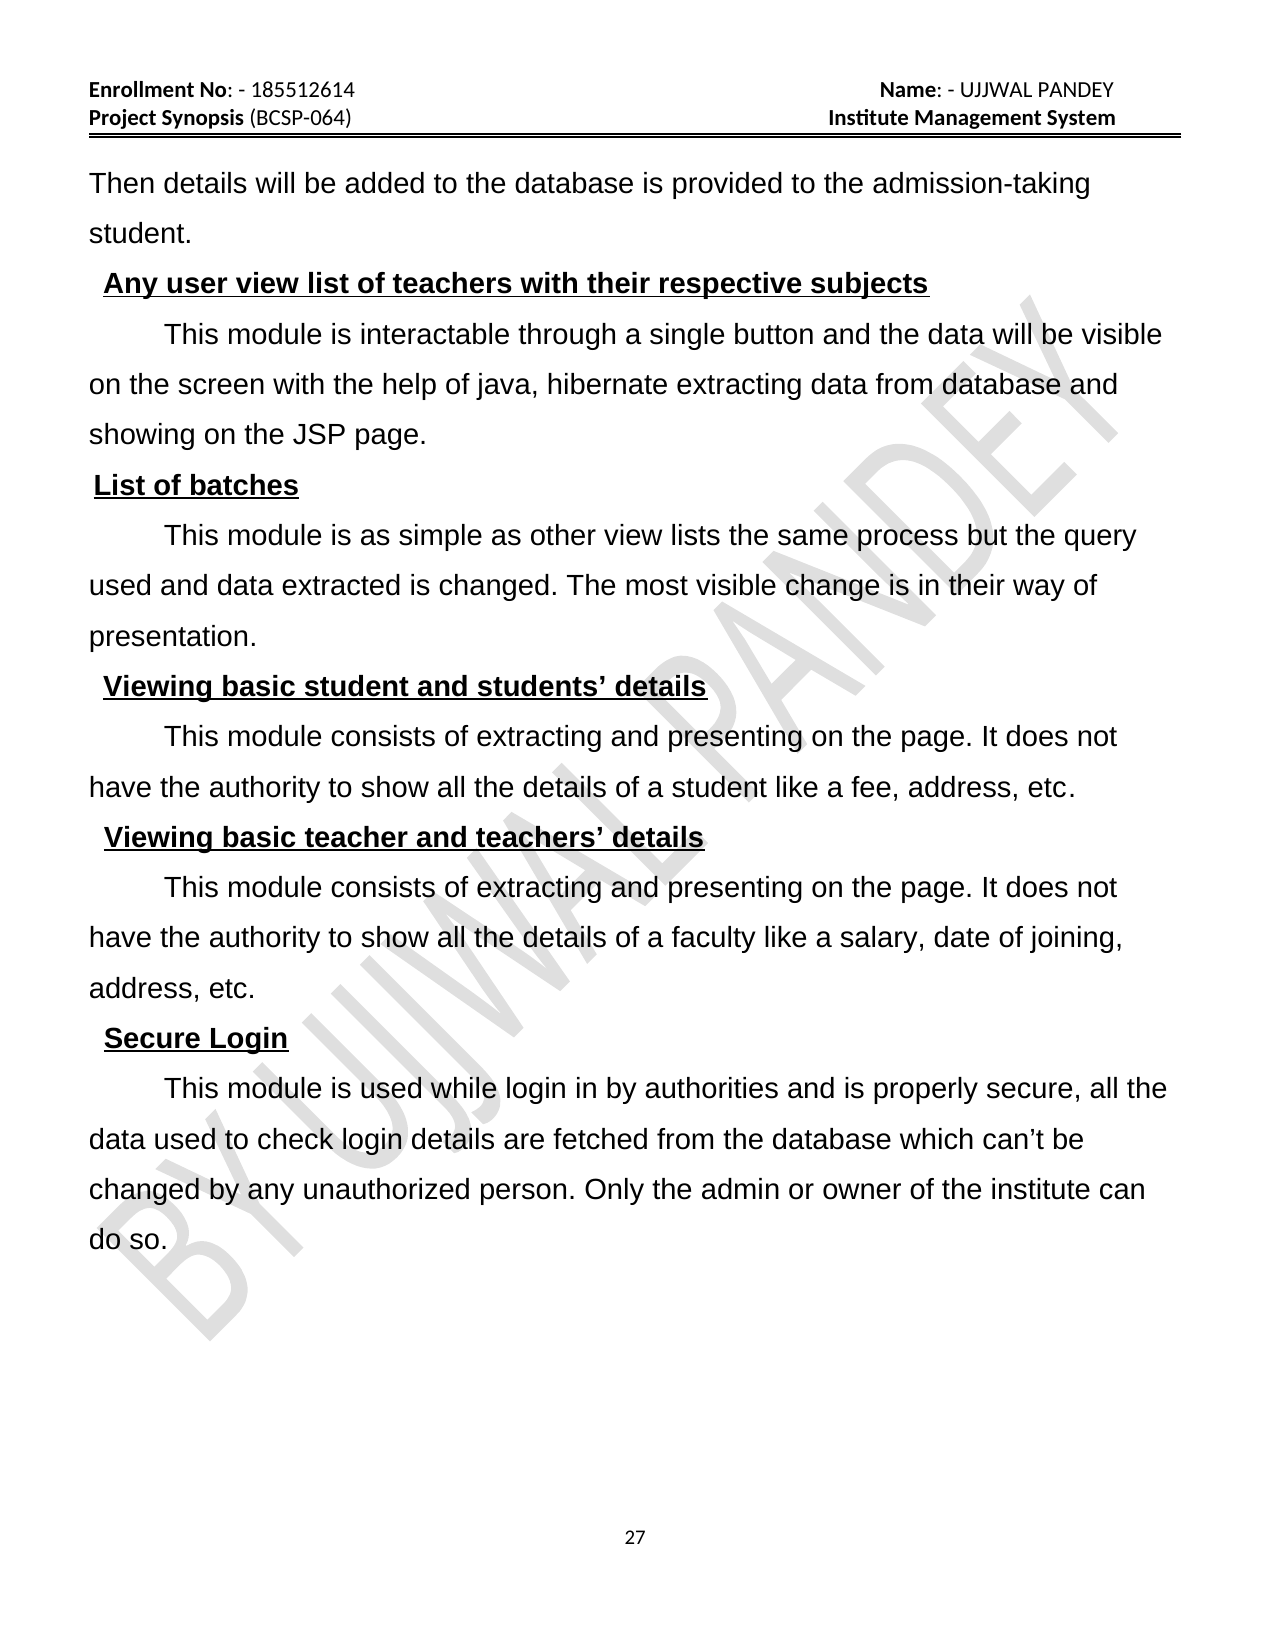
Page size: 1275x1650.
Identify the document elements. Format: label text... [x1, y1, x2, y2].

text Viewing basic student and students’ details [89, 669, 1181, 702]
text This module consists of extracting and presenting on the page. It does not have the authority to show all the details of a faculty like a salary, date of joining, address, etc. [89, 870, 1181, 1004]
text This module is as simple as other view lists the same process but the query used and data extracted is changed. The most visible change is in their way of presentation. [89, 518, 1181, 652]
text This module is interactable through a single button and the data will be visible on the screen with the help of java, hibernate extracting data from database and showing on the JSP page. [89, 317, 1181, 451]
text Viewing basic teacher and teachers’ details [103, 820, 1181, 853]
text This module consists of extracting and presenting on the page. It does not have the authority to show all the details of a student like a fee, address, etc. [89, 719, 1181, 803]
text Secure Login [103, 1021, 1181, 1055]
text This module is used while login in by authorities and is properly secure, all the data used to check login details are fetched from the database which can’t be changed by any unauthorized person. Only the admin or owner of the institute can do so. [89, 1071, 1181, 1256]
text Any user view list of teachers with their respective subjects [89, 266, 1181, 300]
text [89, 166, 1181, 250]
text List of batches [89, 468, 1181, 501]
